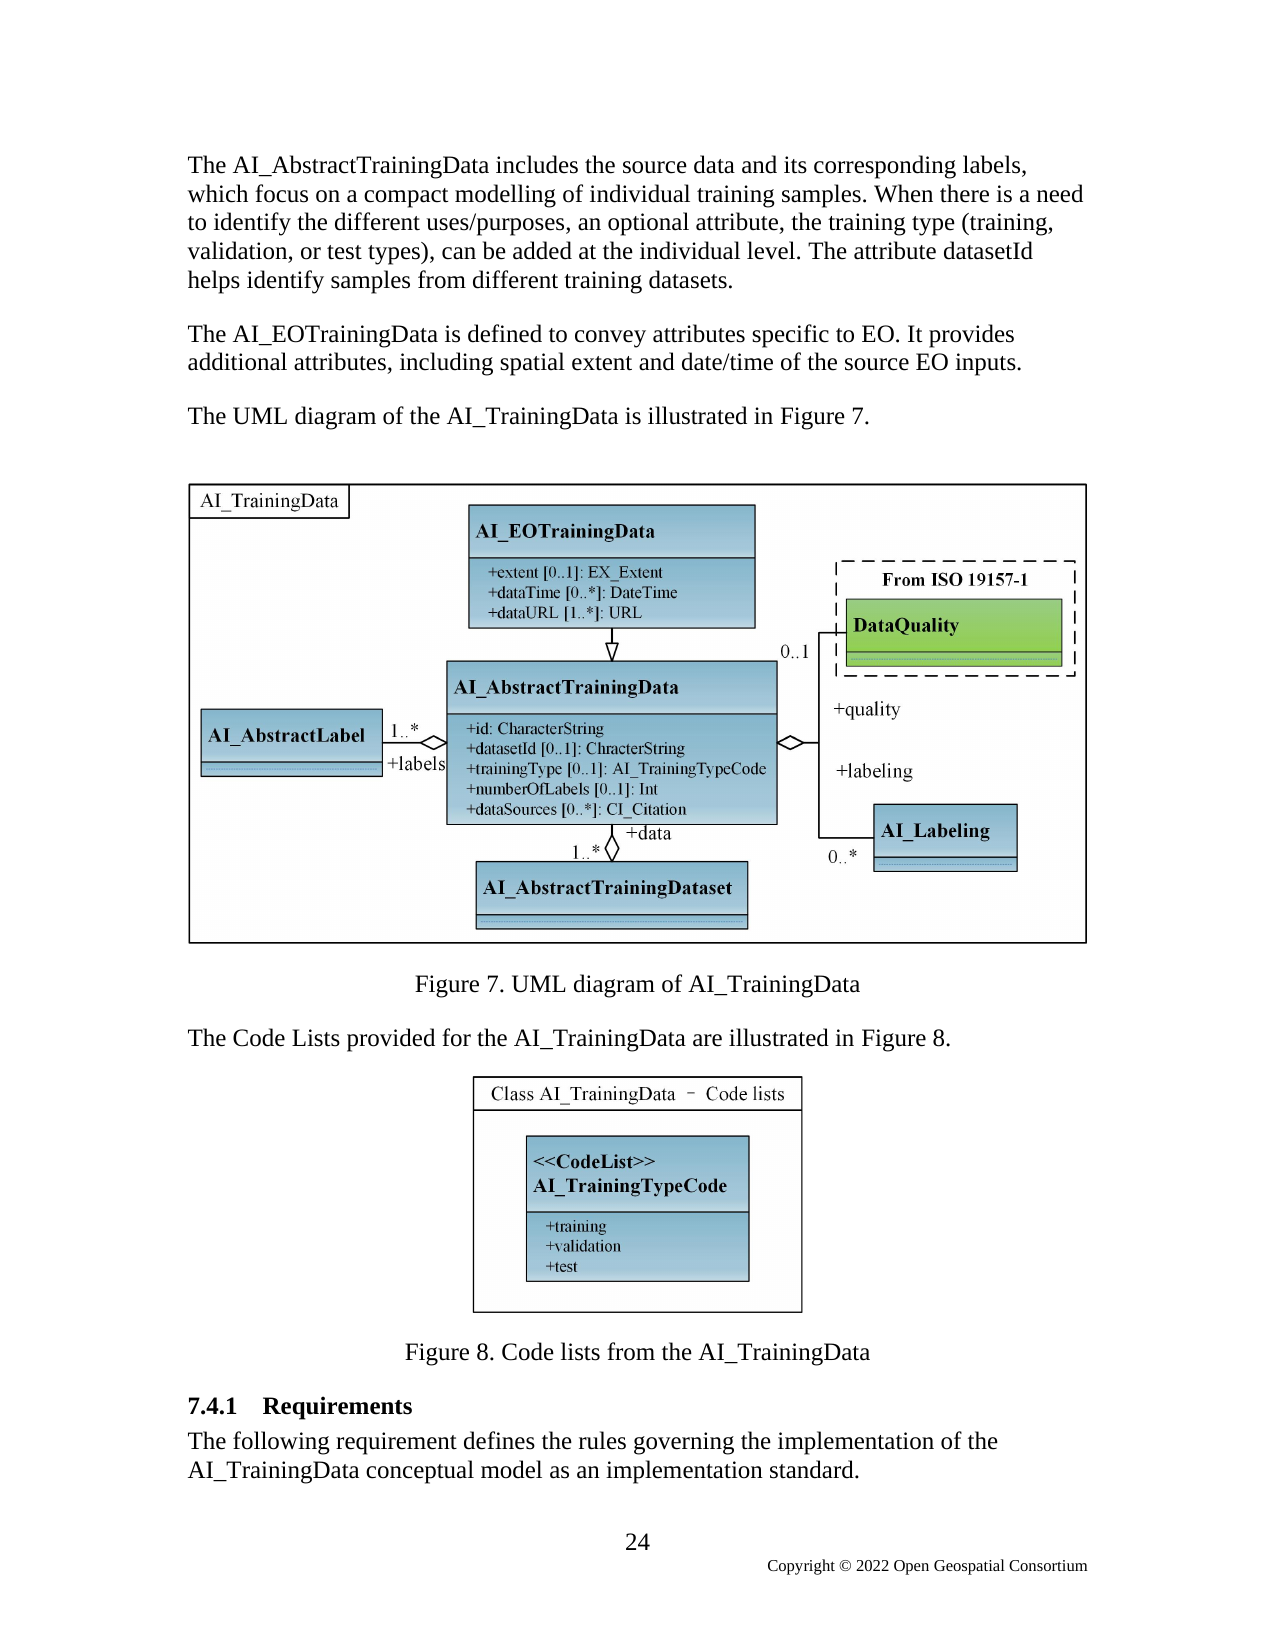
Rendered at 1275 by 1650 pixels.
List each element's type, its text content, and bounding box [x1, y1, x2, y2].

text Figure 8. Code lists from the AI_TrainingData [187, 1337, 1087, 1366]
text The AI_EOTrainingData is defined to convey attributes specific to EO. It provides additional attributes, including spatial extent and date/time of the source EO inputs. [187, 319, 1087, 376]
picture [472, 1076, 803, 1313]
text Figure 7. UML diagram of AI_TrainingData [187, 969, 1087, 998]
picture [187, 483, 1088, 944]
text The Code Lists provided for the AI_TrainingData are illustrated in Figure 8. [187, 1023, 1087, 1052]
text The UML diagram of the AI_TrainingData is illustrated in Figure 7. [187, 401, 1087, 430]
text The AI_AbstractTrainingData includes the source data and its corresponding labels, which focus on a compact modelling of individual training samples. When there is a need to identify the different uses/purposes, an optional attribute, the training type (training, validation, or test types), can be added at the individual level. The attribute datasetId helps identify samples from different training datasets. [187, 150, 1087, 294]
subtitle Requirements [187, 1391, 1087, 1420]
text The following requirement defines the rules governing the implementation of the AI_TrainingData conceptual model as an implementation standard. [187, 1426, 1087, 1484]
